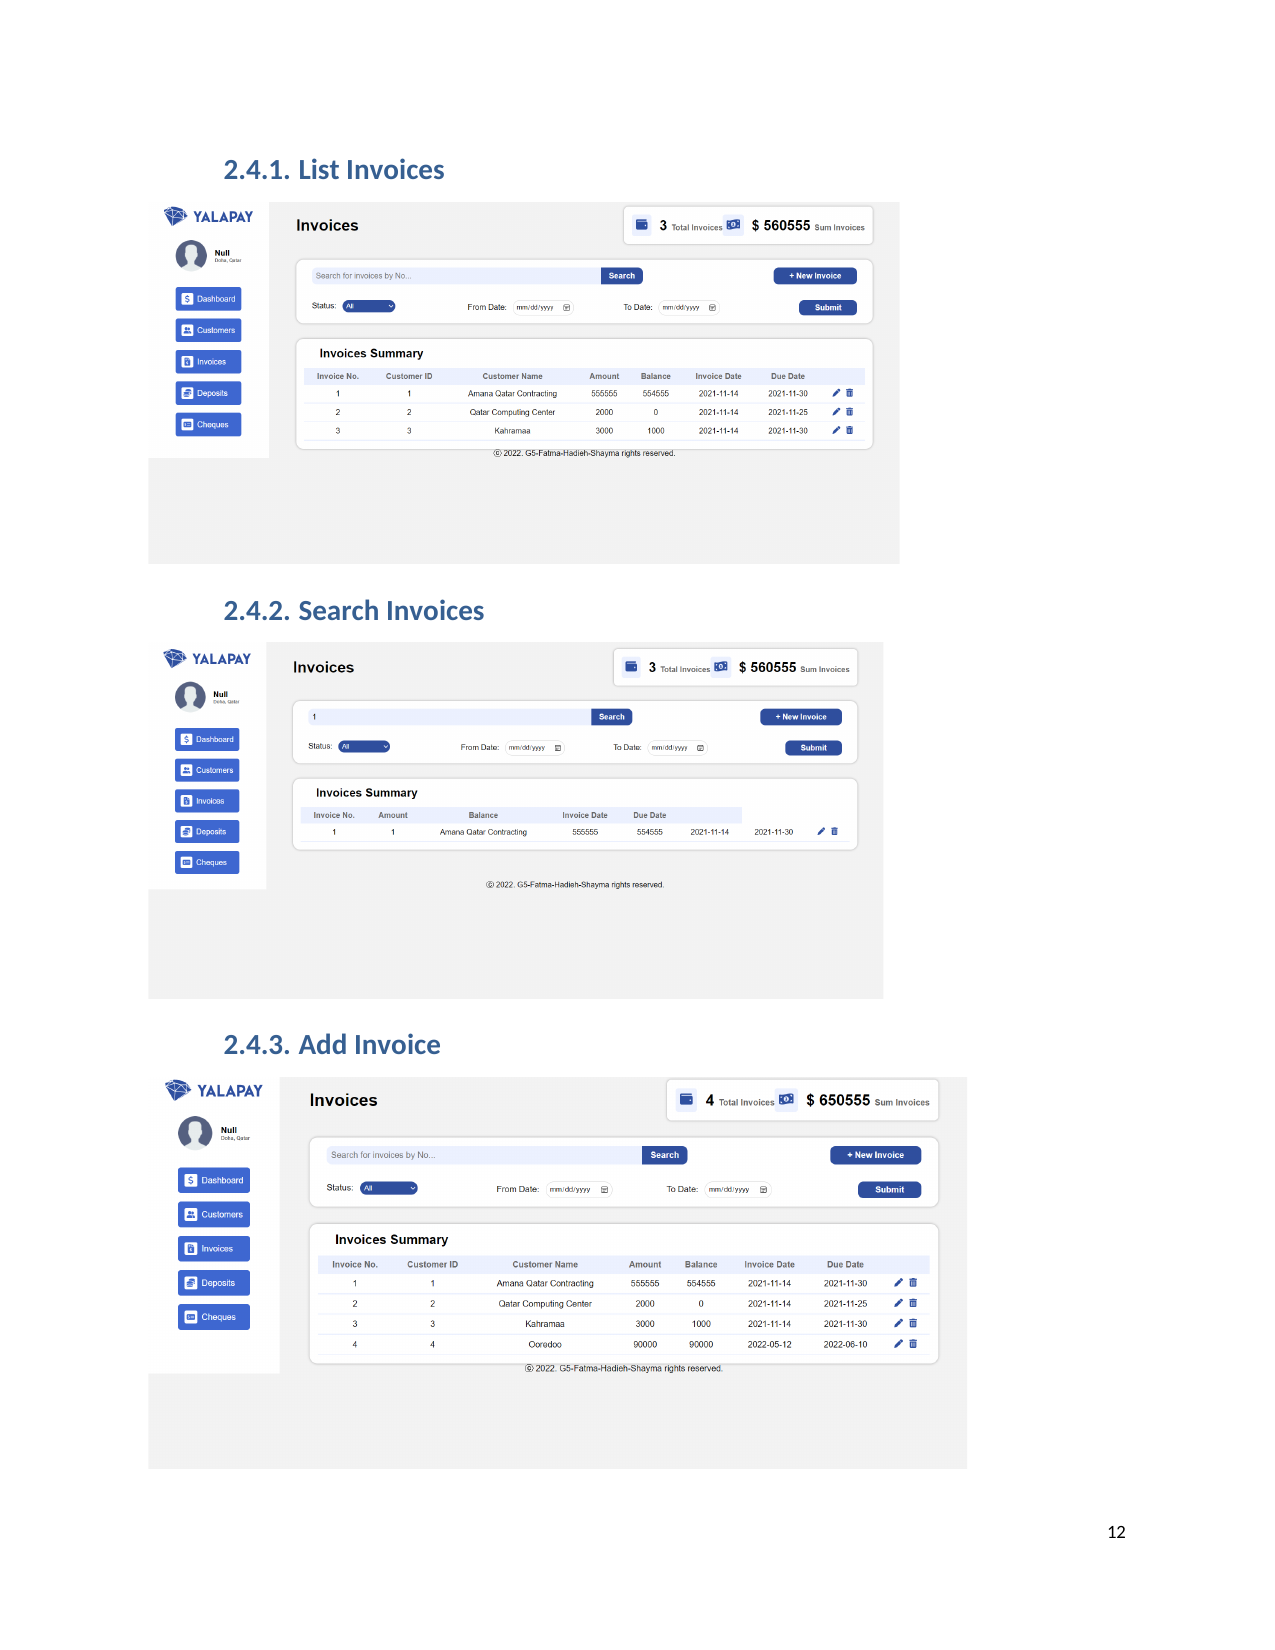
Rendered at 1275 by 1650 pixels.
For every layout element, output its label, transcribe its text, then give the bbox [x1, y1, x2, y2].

subtitle List Invoices [223, 151, 1154, 187]
subtitle Add Invoice [223, 1026, 1154, 1062]
picture [148, 1077, 968, 1469]
picture [148, 202, 900, 564]
picture [148, 642, 884, 999]
subtitle Search Invoices [223, 592, 1154, 627]
